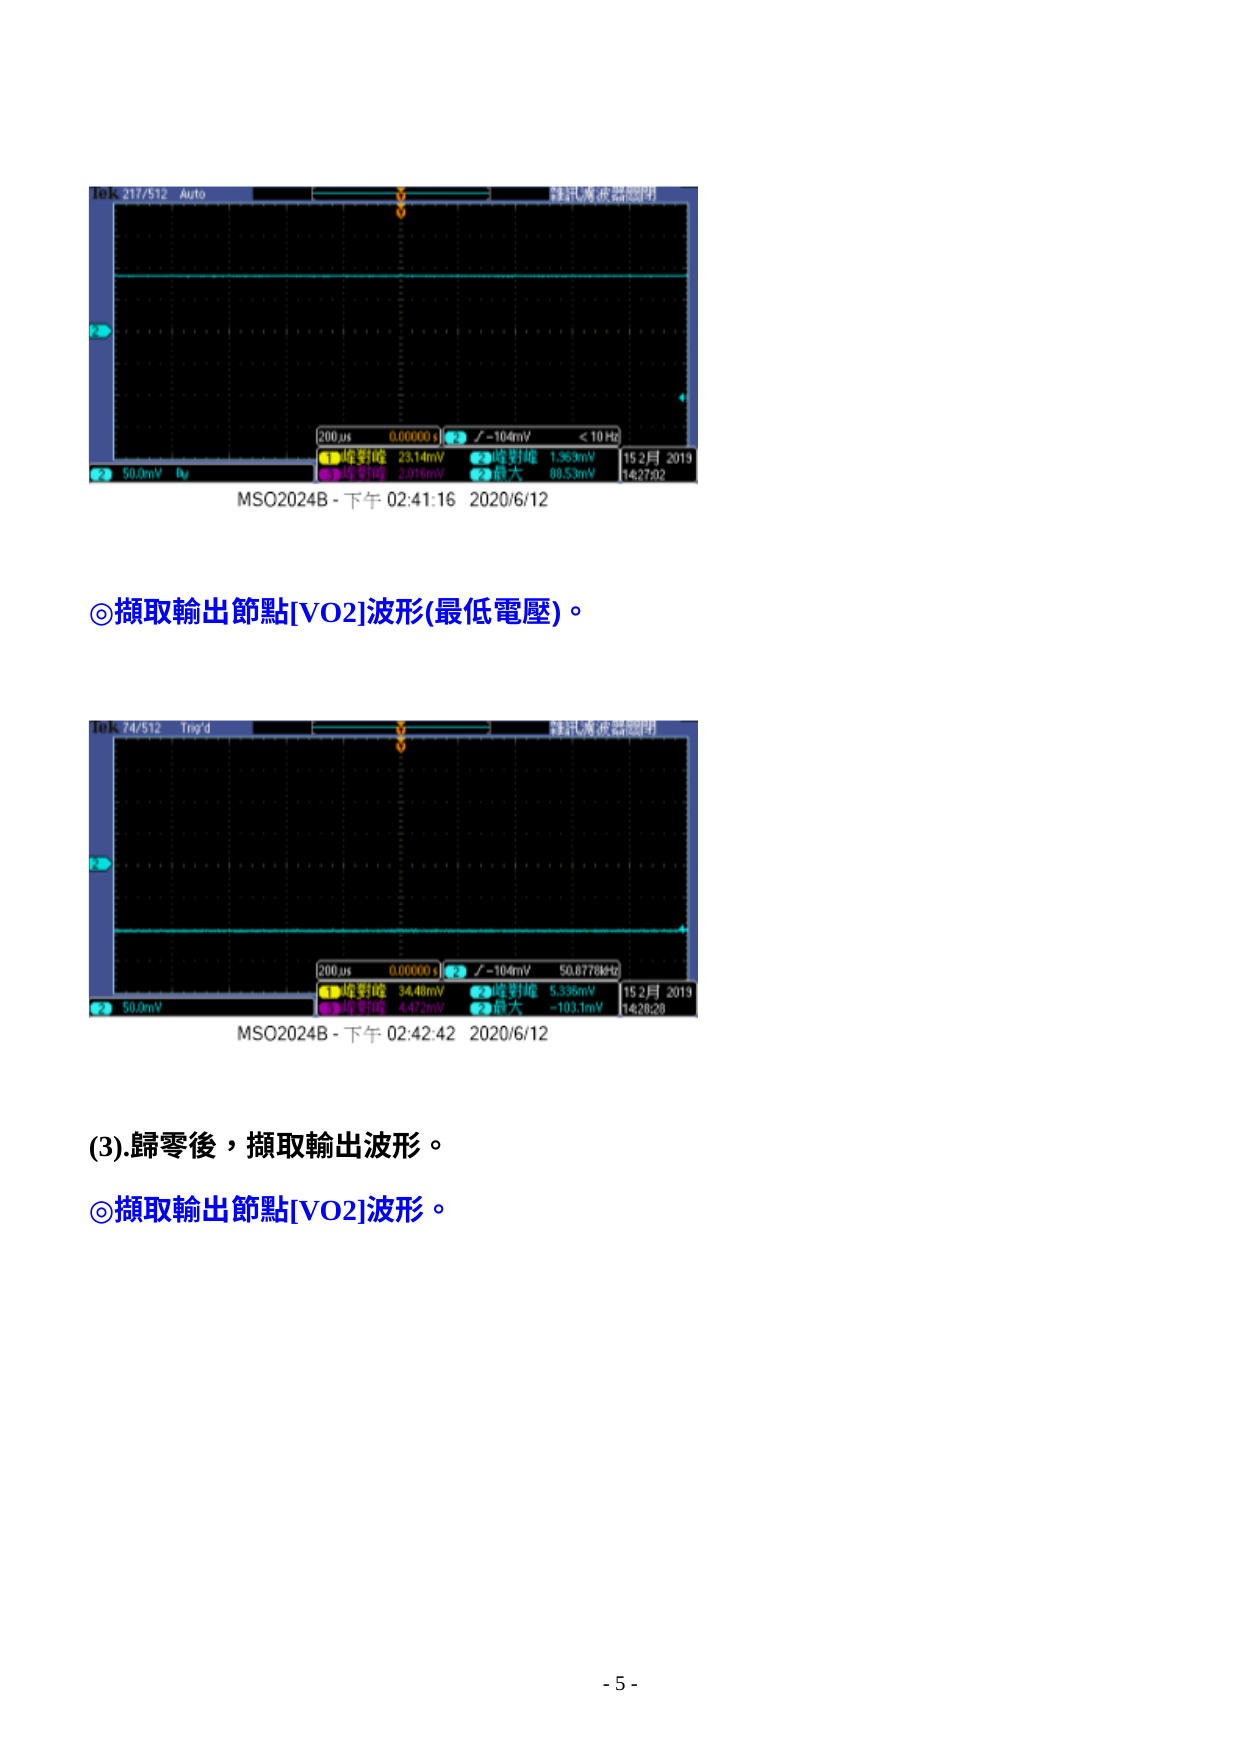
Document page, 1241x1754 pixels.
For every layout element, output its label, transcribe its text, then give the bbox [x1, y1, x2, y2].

text ◎擷取輸出節點[VO2]波形。 [89, 1186, 1152, 1229]
text ◎擷取輸出節點[VO2]波形(最低電壓)。 [89, 589, 1152, 631]
picture [88, 118, 698, 575]
text (3).歸零後，擷取輸出波形。 [89, 1123, 1152, 1165]
picture [88, 652, 698, 1109]
